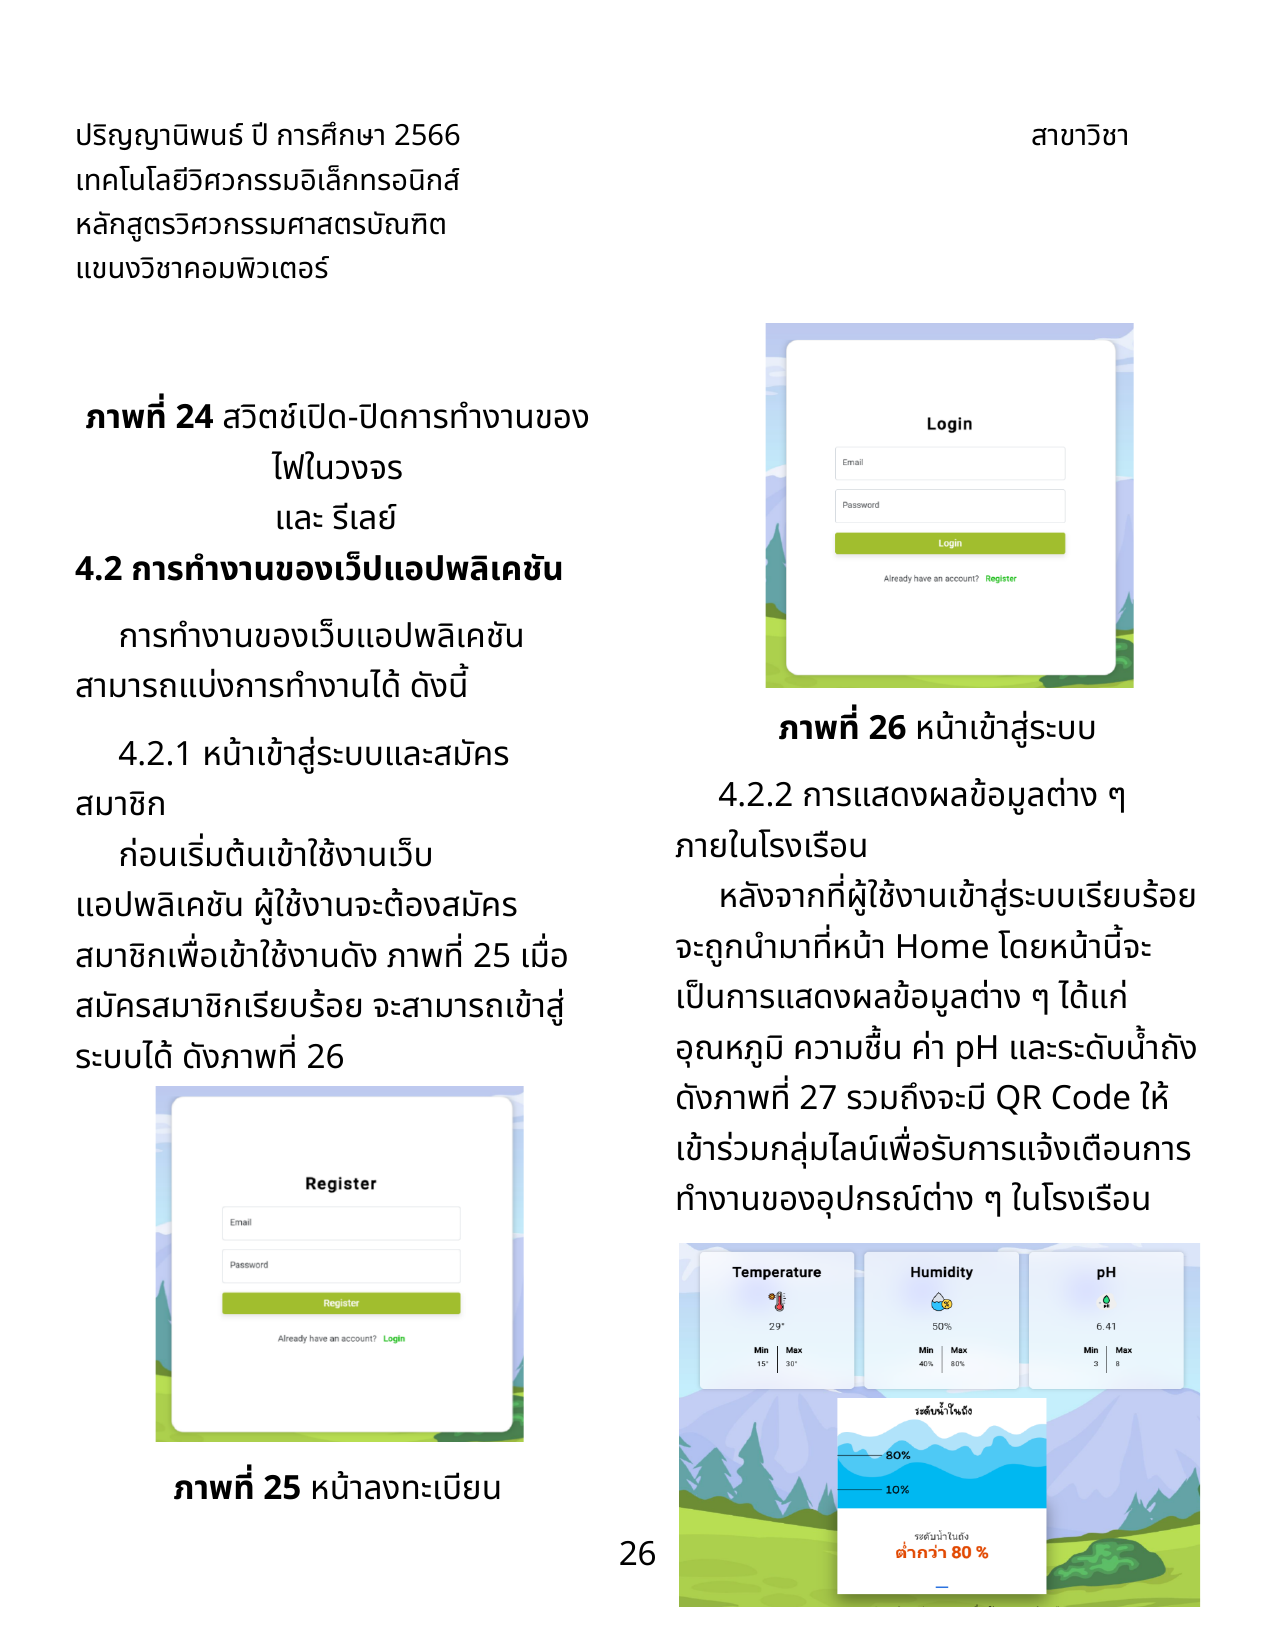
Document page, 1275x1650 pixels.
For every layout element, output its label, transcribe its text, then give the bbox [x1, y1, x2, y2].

text ภาพที่ 25 หน้าลงทะเบียน [75, 1464, 600, 1514]
text ภาพที่ 24 สวิตช์เปิด-ปิดการทำงานของ ไฟในวงจร [75, 393, 600, 494]
text และ รีเลย์ [75, 494, 600, 545]
text ก่อนเริ่มต้นเข้าใช้งานเว็บแอปพลิเคชัน ผู้ใช้งานจะต้องสมัครสมาชิกเพื่อเข้าใช้งานดัง ภาพที่ 25 เมื่อสมัครสมาชิกเรียบร้อย จะสามารถเข้าสู่ระบบได้ ดังภาพที่ 26 [75, 831, 600, 1083]
text หลังจากที่ผู้ใช้งานเข้าสู่ระบบเรียบร้อย จะถูกนำมาที่หน้า Home โดยหน้านี้จะเป็นการแสดงผลข้อมูลต่าง ๆ ได้แก่ อุณหภูมิ ความชื้น ค่า pH และระดับน้ำถัง ดังภาพที่ 27 รวมถึงจะมี QR Code ให้เข้าร่วมกลุ่มไลน์เพื่อรับการแจ้งเตือนการทำงานของอุปกรณ์ต่าง ๆ ในโรงเรือน [675, 872, 1200, 1226]
text 4.2.1 หน้าเข้าสู่ระบบและสมัครสมาชิก [75, 729, 600, 831]
text ภาพที่ 26 หน้าเข้าสู่ระบบ [675, 704, 1200, 754]
text 4.2.2 การแสดงผลข้อมูลต่าง ๆ ภายในโรงเรือน [675, 771, 1200, 872]
picture [679, 1243, 1201, 1607]
text การทำงานของเว็บแอปพลิเคชันสามารถแบ่งการทำงานได้ ดังนี้ [75, 612, 600, 713]
picture [155, 1086, 524, 1442]
text 4.2 การทำงานของเว็ปแอปพลิเคชัน [75, 545, 600, 595]
picture [765, 323, 1134, 688]
